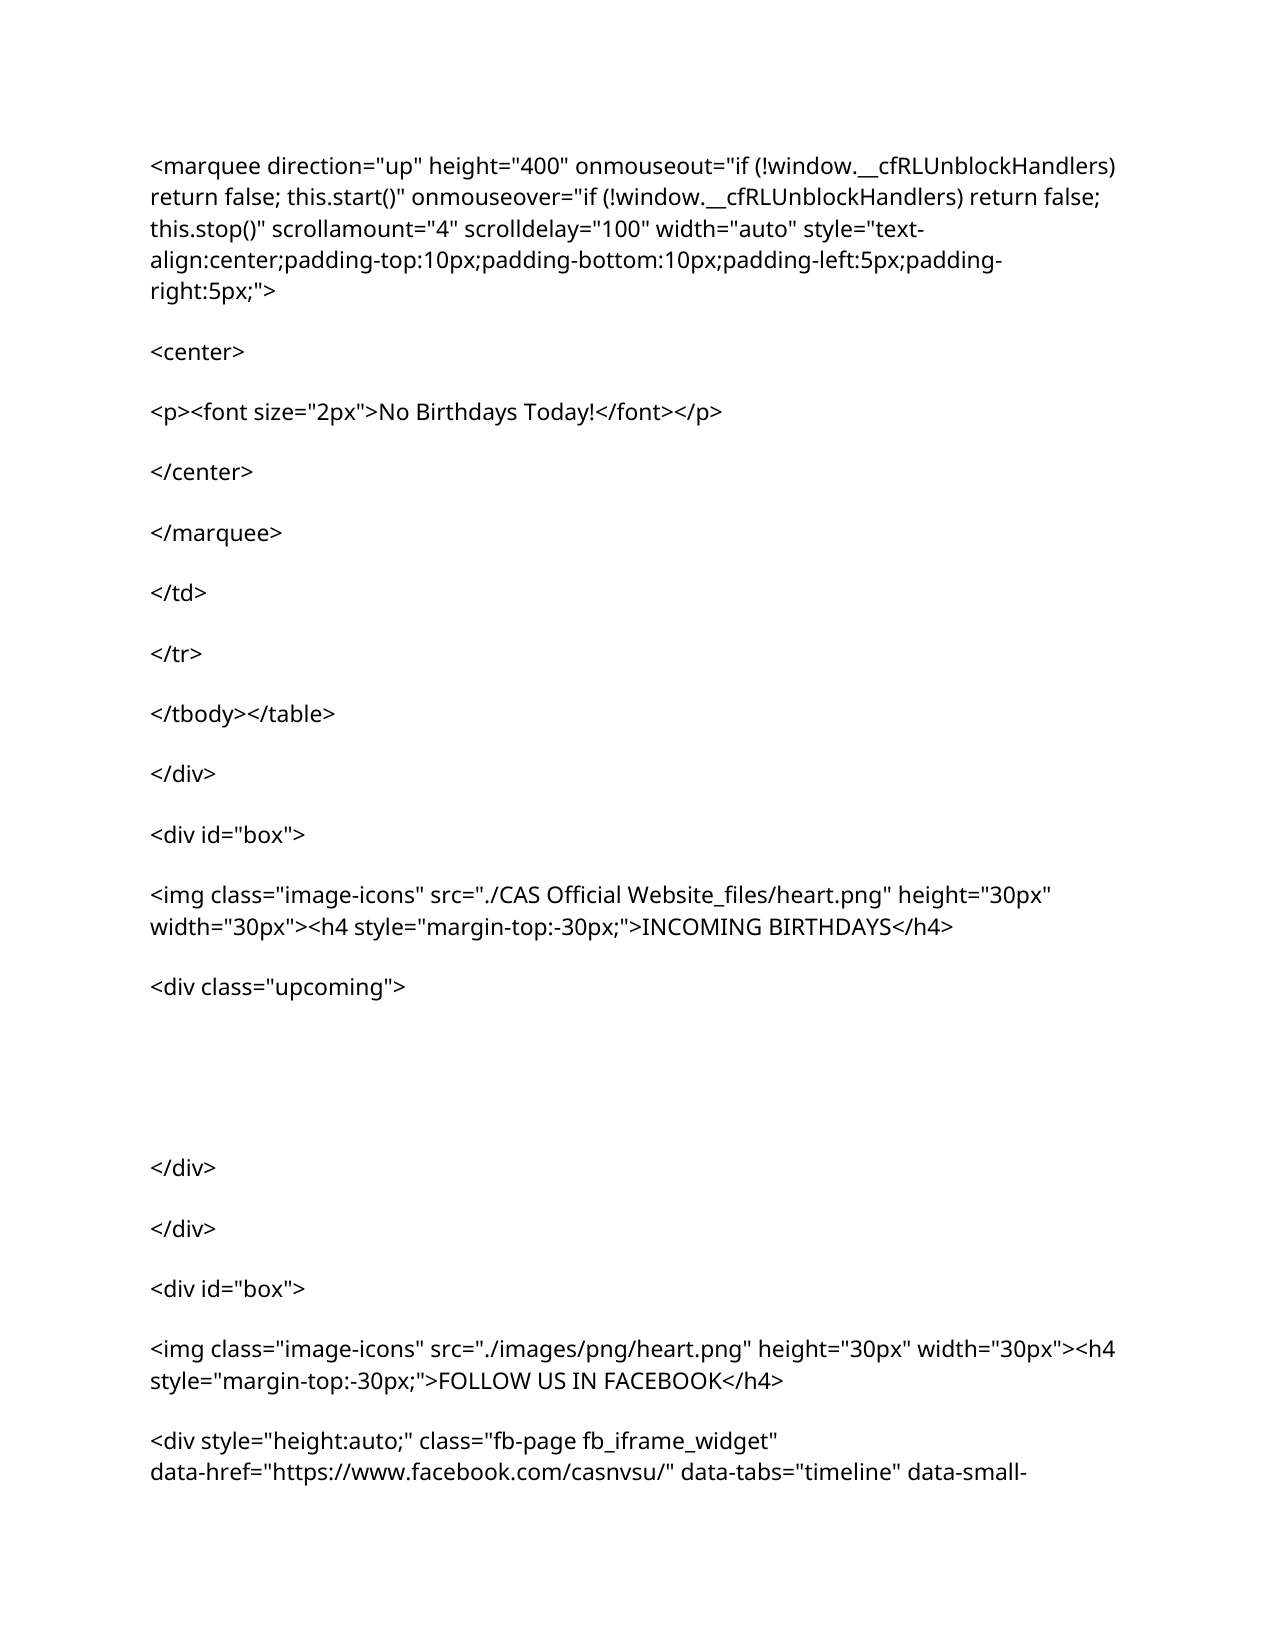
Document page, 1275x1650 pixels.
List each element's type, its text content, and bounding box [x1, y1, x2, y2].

text </div> [150, 1212, 1125, 1244]
text </tr> [150, 637, 1125, 669]
text <div id="box"> [150, 819, 1125, 850]
text <marquee direction="up" height="400" onmouseout="if (!window.__cfRLUnblockHandlers) return false; this.start()" onmouseover="if (!window.__cfRLUnblockHandlers) return false; this.stop()" scrollamount="4" scrolldelay="100" width="auto" style="text-align:center;padding-top:10px;padding-bottom:10px;padding-left:5px;padding-right:5px;"> [150, 150, 1125, 306]
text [150, 1425, 1125, 1487]
text </div> [150, 758, 1125, 789]
text </center> [150, 456, 1125, 487]
text <center> [150, 335, 1125, 367]
text <div id="box"> [150, 1273, 1125, 1304]
text </marquee> [150, 517, 1125, 548]
text <p><font size="2px">No Birthdays Today!</font></p> [150, 396, 1125, 427]
text <img class="image-icons" src="./images/png/heart.png" height="30px" width="30px"><h4 style="margin-top:-30px;">FOLLOW US IN FACEBOOK</h4> [150, 1333, 1125, 1396]
text </div> [150, 1152, 1125, 1183]
text </td> [150, 577, 1125, 608]
text </tbody></table> [150, 698, 1125, 729]
text <img class="image-icons" src="./CAS Official Website_files/heart.png" height="30px" width="30px"><h4 style="margin-top:-30px;">INCOMING BIRTHDAYS</h4> [150, 879, 1125, 942]
text <div class="upcoming"> [150, 971, 1125, 1002]
